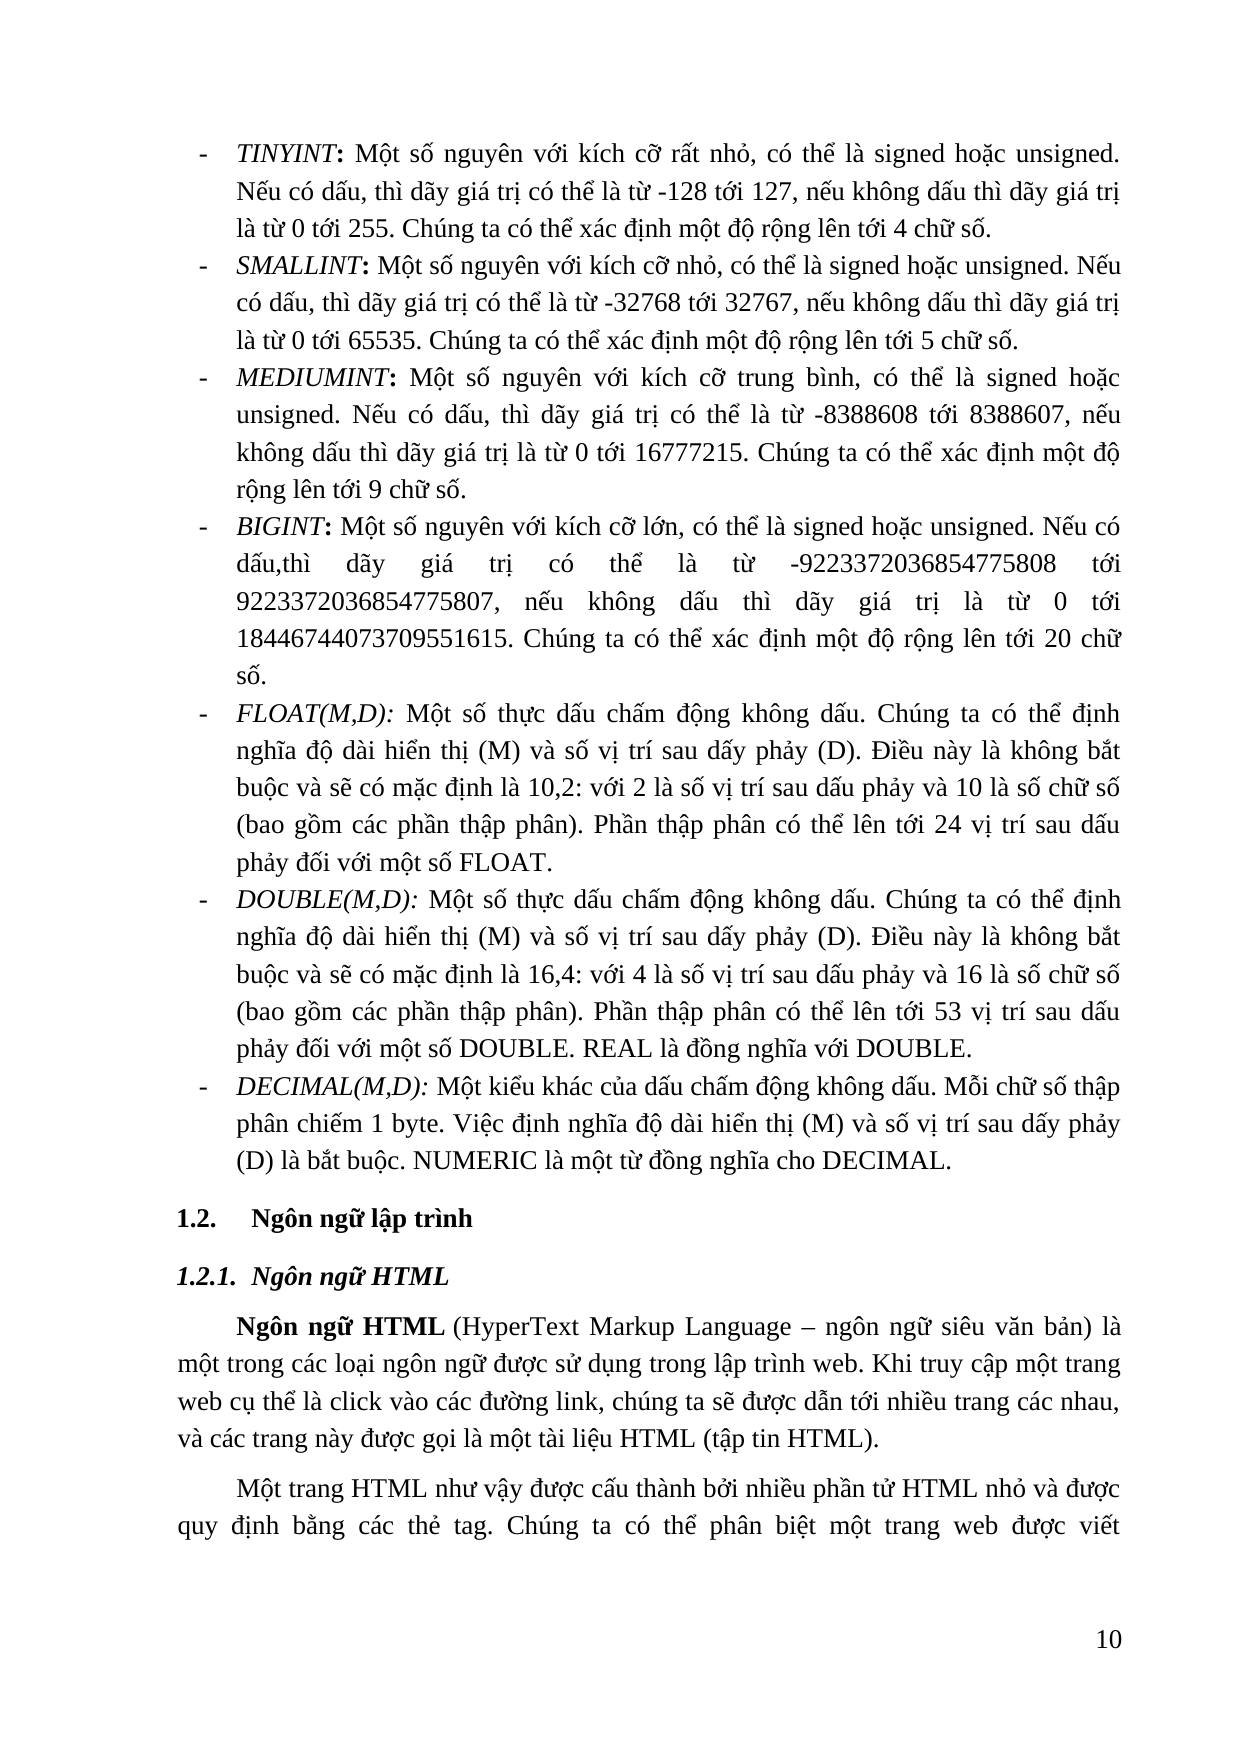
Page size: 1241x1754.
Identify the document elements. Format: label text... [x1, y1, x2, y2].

list SMALLINT: Một số nguyên với kích cỡ nhỏ, có thể là signed hoặc unsigned. Nếu có dấu, thì dãy giá trị có thể là từ -32768 tới 32767, nếu không dấu thì dãy giá trị là từ 0 tới 65535. Chúng ta có thể xác định một độ rộng lên tới 5 chữ số. [199, 249, 1122, 355]
list DECIMAL(M,D): Một kiểu khác của dấu chấm động không dấu. Mỗi chữ số thập phân chiếm 1 byte. Việc định nghĩa độ dài hiển thị (M) và số vị trí sau dấy phảy (D) là bắt buộc. NUMERIC là một từ đồng nghĩa cho DECIMAL. [199, 1069, 1122, 1175]
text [177, 1472, 1122, 1540]
subtitle Ngôn ngữ lập trình [176, 1202, 1122, 1233]
list MEDIUMINT: Một số nguyên với kích cỡ trung bình, có thể là signed hoặc unsigned. Nếu có dấu, thì dãy giá trị có thể là từ -8388608 tới 8388607, nếu không dấu thì dãy giá trị là từ 0 tới 16777215. Chúng ta có thể xác định một độ rộng lên tới 9 chữ số. [199, 361, 1122, 504]
list FLOAT(M,D): Một số thực dấu chấm động không dấu. Chúng ta có thể định nghĩa độ dài hiển thị (M) và số vị trí sau dấy phảy (D). Điều này là không bắt buộc và sẽ có mặc định là 10,2: với 2 là số vị trí sau dấu phảy và 10 là số chữ số (bao gồm các phần thập phân). Phần thập phân có thể lên tới 24 vị trí sau dấu phảy đối với một số FLOAT. [199, 697, 1122, 877]
text Ngôn ngữ HTML (HyperText Markup Language – ngôn ngữ siêu văn bản) là một trong các loại ngôn ngữ được sử dụng trong lập trình web. Khi truy cập một trang web cụ thể là click vào các đường link, chúng ta sẽ được dẫn tới nhiều trang các nhau, và các trang này được gọi là một tài liệu HTML (tập tin HTML). [177, 1310, 1122, 1453]
list DOUBLE(M,D): Một số thực dấu chấm động không dấu. Chúng ta có thể định nghĩa độ dài hiển thị (M) và số vị trí sau dấy phảy (D). Điều này là không bắt buộc và sẽ có mặc định là 16,4: với 4 là số vị trí sau dấu phảy và 16 là số chữ số (bao gồm các phần thập phân). Phần thập phân có thể lên tới 53 vị trí sau dấu phảy đối với một số DOUBLE. REAL là đồng nghĩa với DOUBLE. [199, 883, 1122, 1063]
subtitle Ngôn ngữ HTML [176, 1260, 1122, 1292]
list BIGINT: Một số nguyên với kích cỡ lớn, có thể là signed hoặc unsigned. Nếu có dấu,thì dãy giá trị có thể là từ -9223372036854775808 tới 9223372036854775807, nếu không dấu thì dãy giá trị là từ 0 tới 18446744073709551615. Chúng ta có thể xác định một độ rộng lên tới 20 chữ số. [199, 510, 1122, 691]
list TINYINT: Một số nguyên với kích cỡ rất nhỏ, có thể là signed hoặc unsigned. Nếu có dấu, thì dãy giá trị có thể là từ -128 tới 127, nếu không dấu thì dãy giá trị là từ 0 tới 255. Chúng ta có thể xác định một độ rộng lên tới 4 chữ số. [199, 137, 1122, 243]
